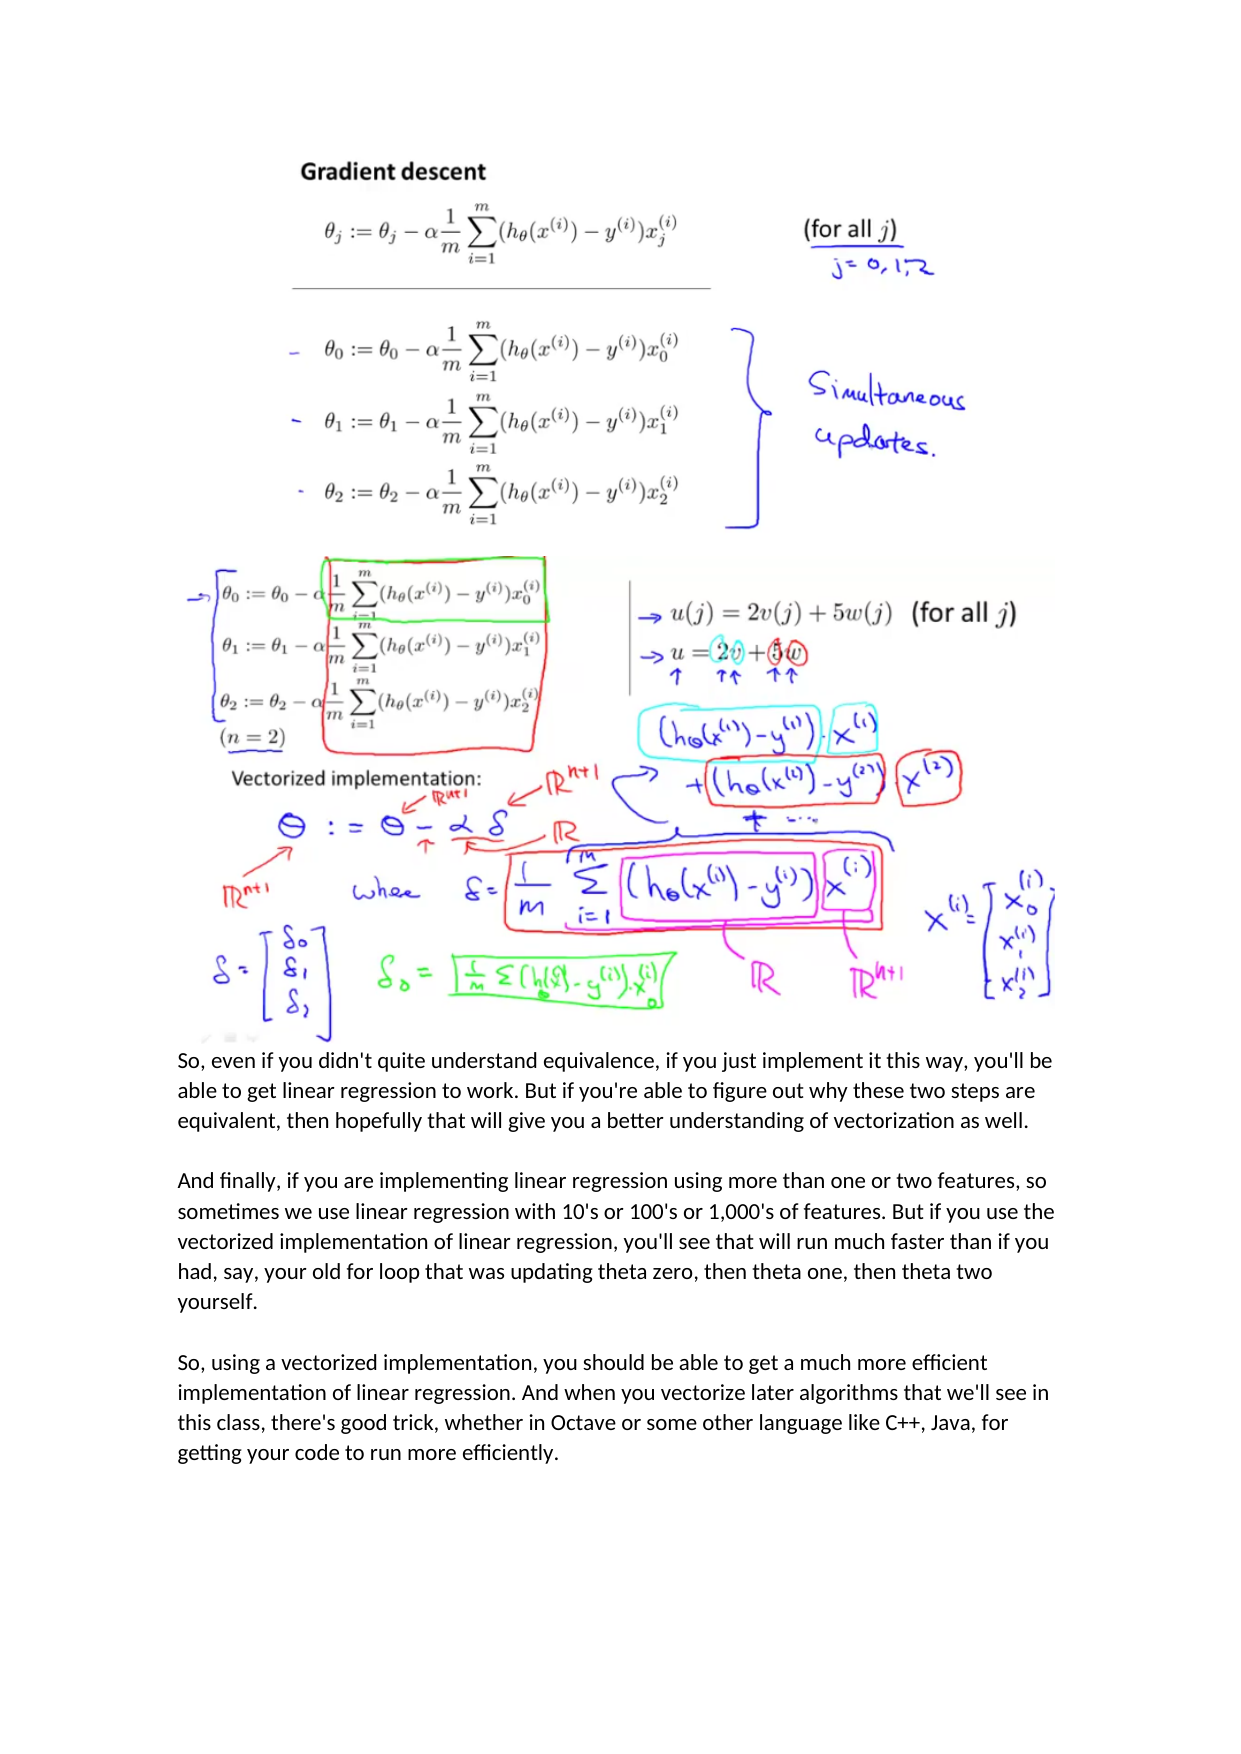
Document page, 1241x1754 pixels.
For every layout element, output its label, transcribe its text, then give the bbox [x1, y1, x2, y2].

picture [177, 556, 1064, 1044]
list And finally, if you are implementing linear regression using more than one or two features, so sometimes we use linear regression with 10's or 100's or 1,000's of features. But if you use the vectorized implementation of linear regression, you'll see that will run much faster than if you had, say, your old for loop that was updating theta zero, then theta one, then theta two yourself. [177, 1167, 1063, 1315]
list So, using a vectorized implementation, you should be able to get a much more efficient implementation of linear regression. And when you vectorize later algorithms that we'll see in this class, there's good trick, whether in Octave or some other language like C++, Java, for getting your code to run more efficiently. [177, 1348, 1063, 1466]
picture [268, 147, 972, 554]
list So, even if you didn't quite understand equivalence, if you just implement it this way, you'll be able to get linear regression to work. But if you're able to figure out why these two steps are equivalent, then hopefully that will give you a better understanding of vectorization as well. [177, 1046, 1063, 1134]
